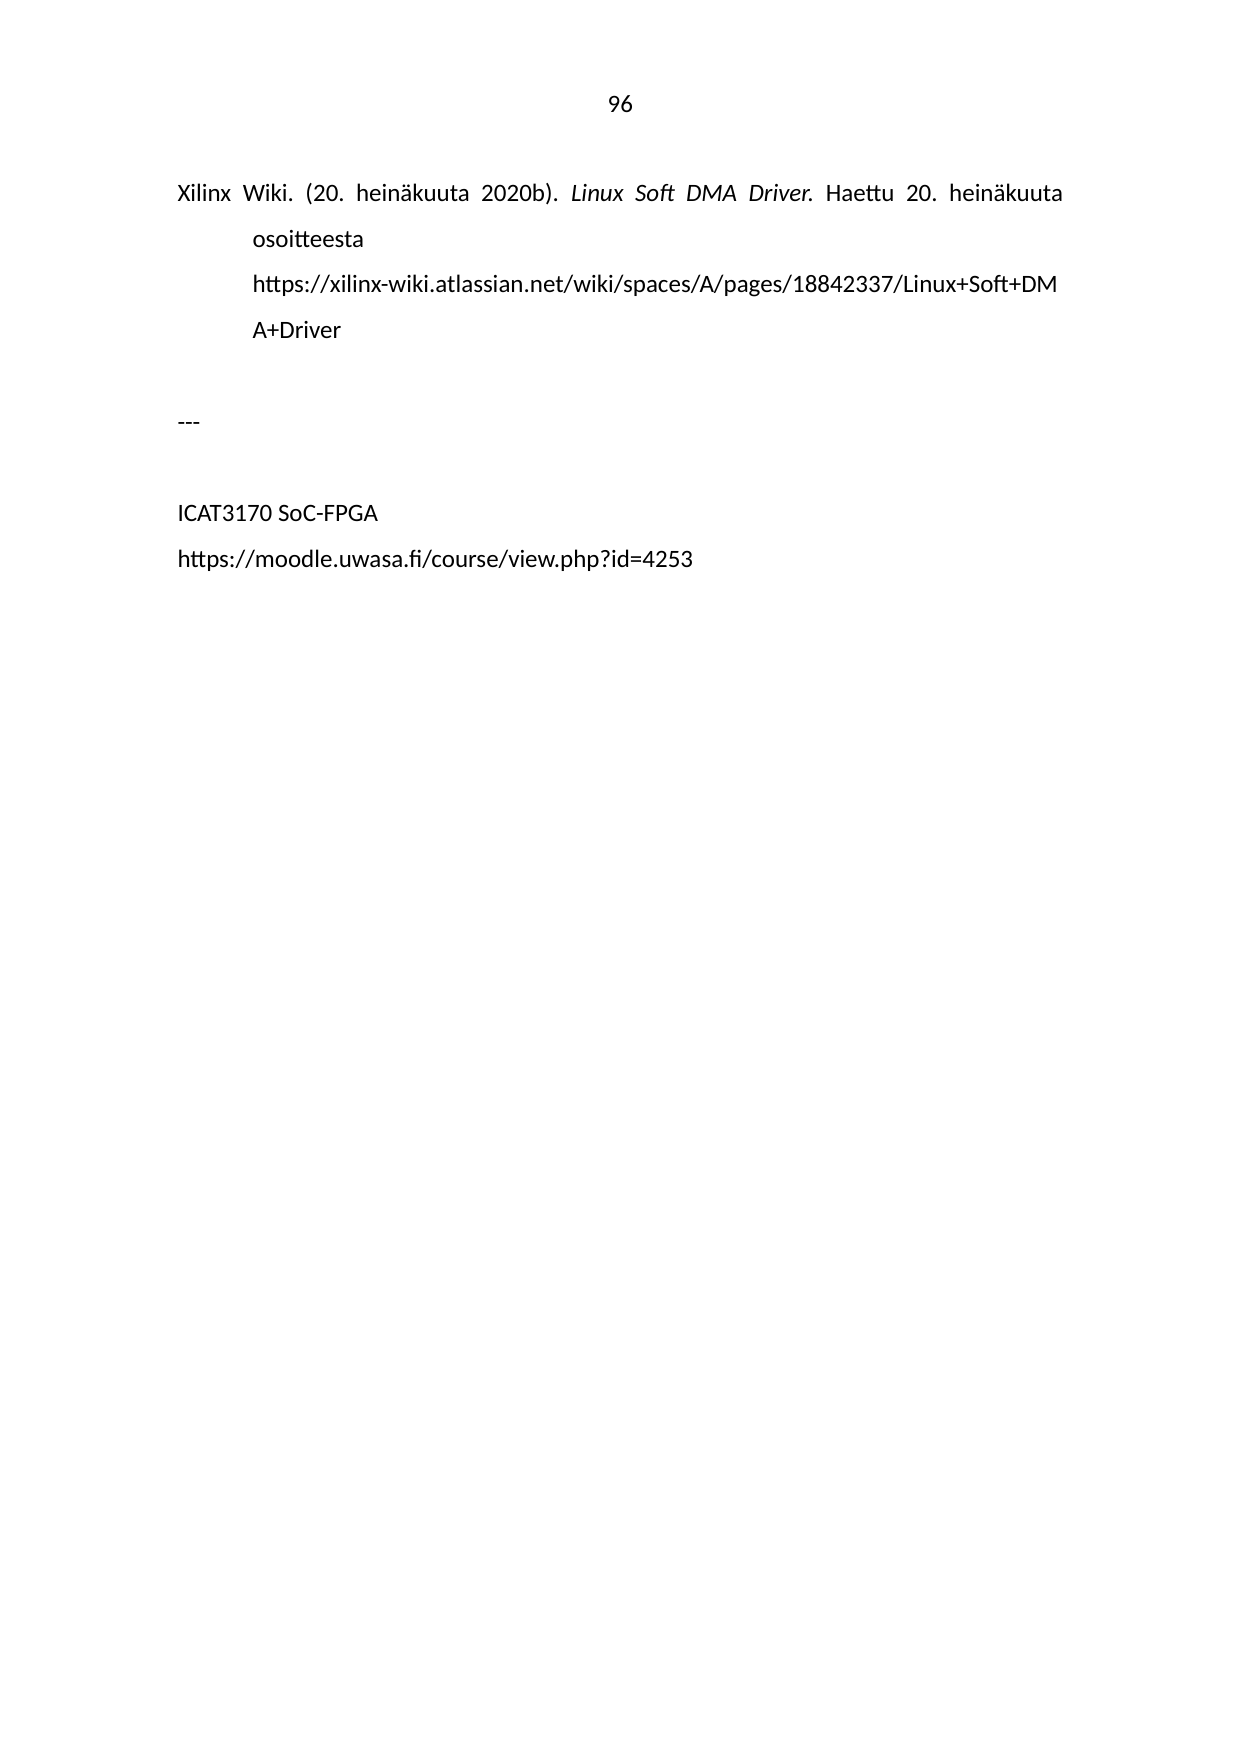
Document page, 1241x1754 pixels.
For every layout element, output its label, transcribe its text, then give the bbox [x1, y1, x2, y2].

text Xilinx Wiki. (20. heinäkuuta 2020b). Linux Soft DMA Driver. Haettu 20. heinäkuuta osoitteesta https://xilinx-wiki.atlassian.net/wiki/spaces/A/pages/18842337/Linux+Soft+DMA+Driver [177, 177, 1063, 345]
text ICAT3170 SoC-FPGA [177, 497, 1063, 528]
text --- [177, 406, 1063, 436]
text https://moodle.uwasa.fi/course/view.php?id=4253 [177, 543, 1063, 573]
